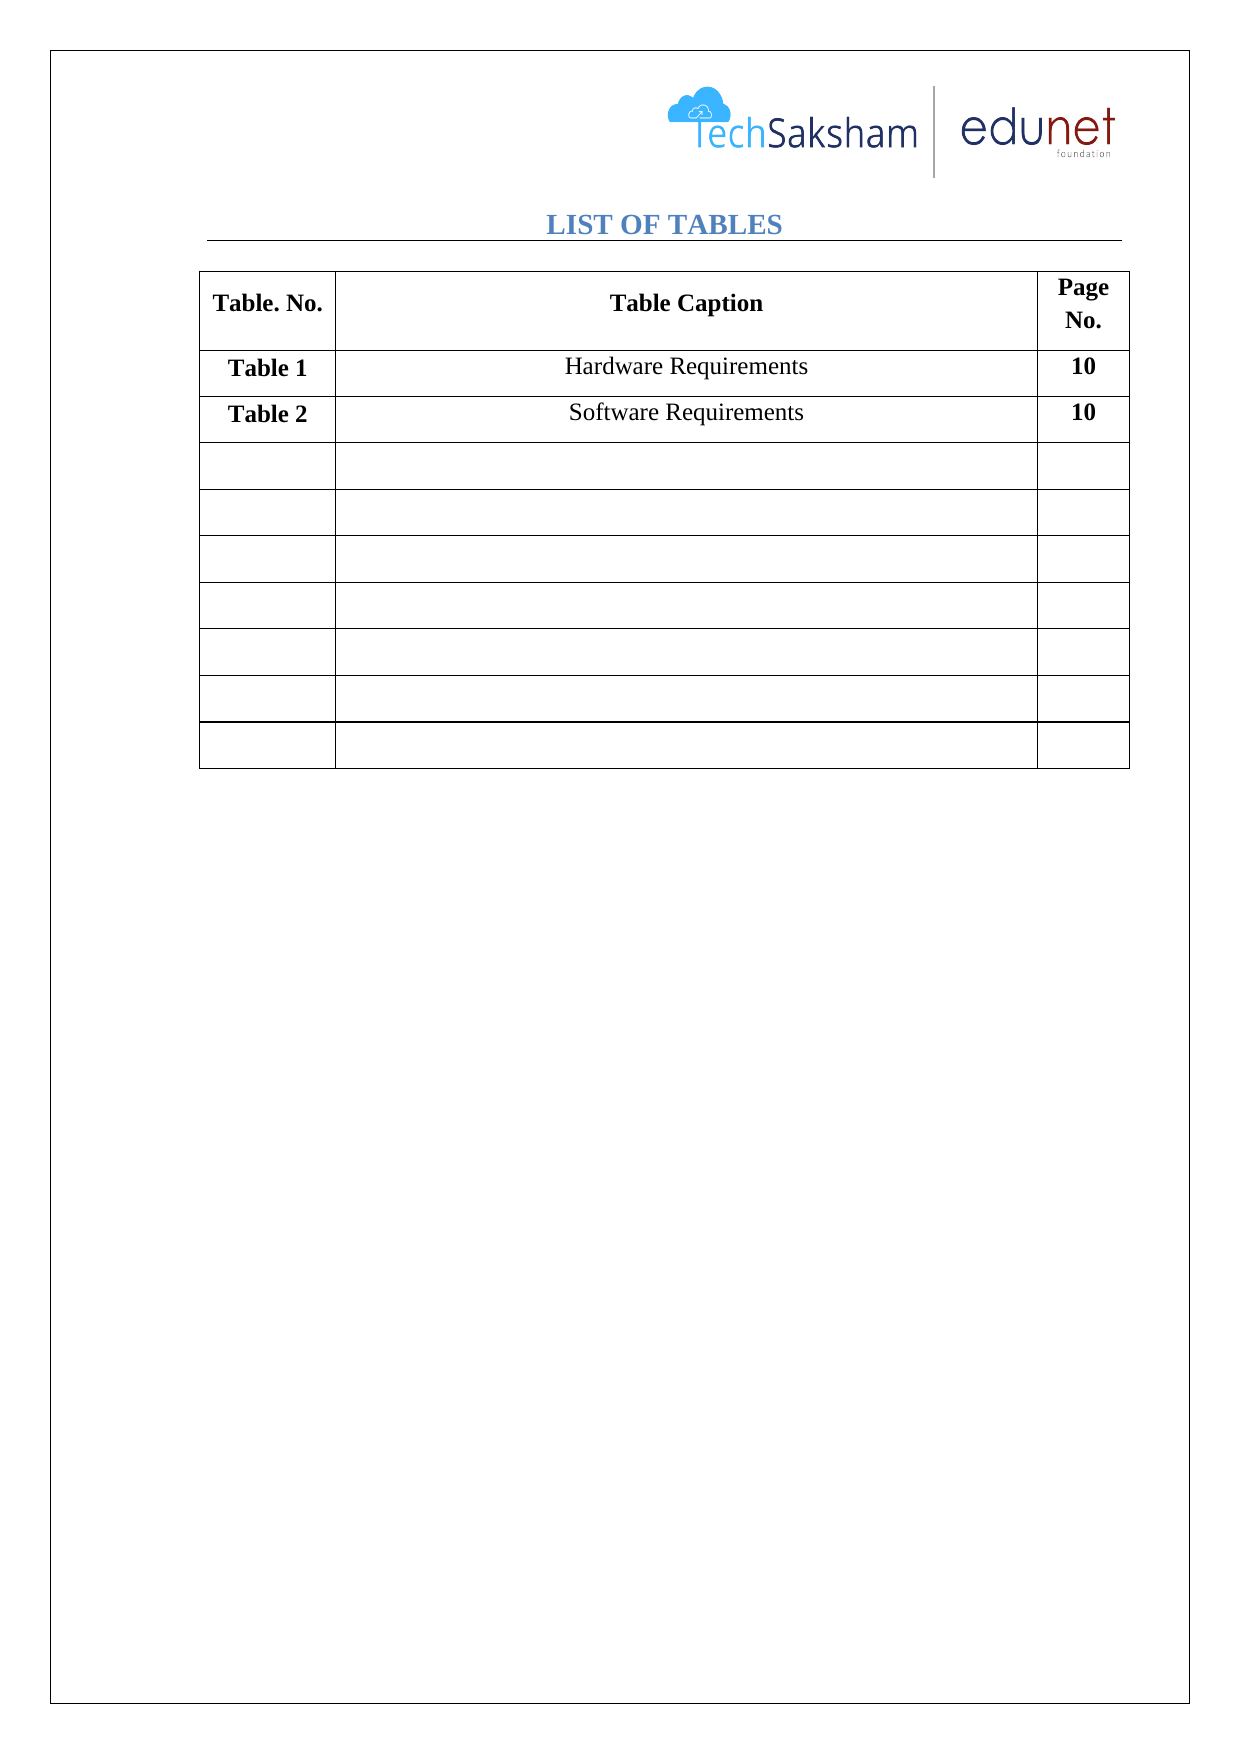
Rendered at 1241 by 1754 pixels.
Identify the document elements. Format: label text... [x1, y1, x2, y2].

picture [955, 100, 1122, 164]
text LIST OF TABLES [207, 207, 1122, 240]
table_header Table Caption [336, 272, 1037, 350]
table_cell [200, 629, 335, 675]
table_cell [336, 583, 1037, 628]
table_cell [1038, 443, 1129, 489]
table_cell [336, 629, 1037, 675]
table_cell [336, 676, 1037, 721]
table_cell [1038, 676, 1129, 721]
table_cell [336, 490, 1037, 535]
table_cell 10 [1038, 397, 1129, 442]
table_cell [200, 490, 335, 535]
table_cell Table 2 [200, 397, 335, 442]
table_cell [200, 723, 335, 768]
table_cell Table 1 [200, 351, 335, 396]
table_cell Software Requirements [336, 397, 1037, 442]
table_cell [1038, 536, 1129, 582]
table_cell [200, 676, 335, 721]
table_cell [336, 443, 1037, 489]
table_cell [1038, 723, 1129, 768]
table_header Page No. [1038, 272, 1129, 350]
table_cell [200, 536, 335, 582]
table_cell [1038, 490, 1129, 535]
table_cell [200, 443, 335, 489]
table_cell [1038, 629, 1129, 675]
table_cell 10 [1038, 351, 1129, 396]
picture [662, 79, 923, 154]
table_cell [336, 723, 1037, 768]
table_cell [1038, 583, 1129, 628]
table_cell [200, 583, 335, 628]
table_cell [336, 536, 1037, 582]
table_header Table. No. [200, 272, 335, 350]
table_cell Hardware Requirements [336, 351, 1037, 396]
